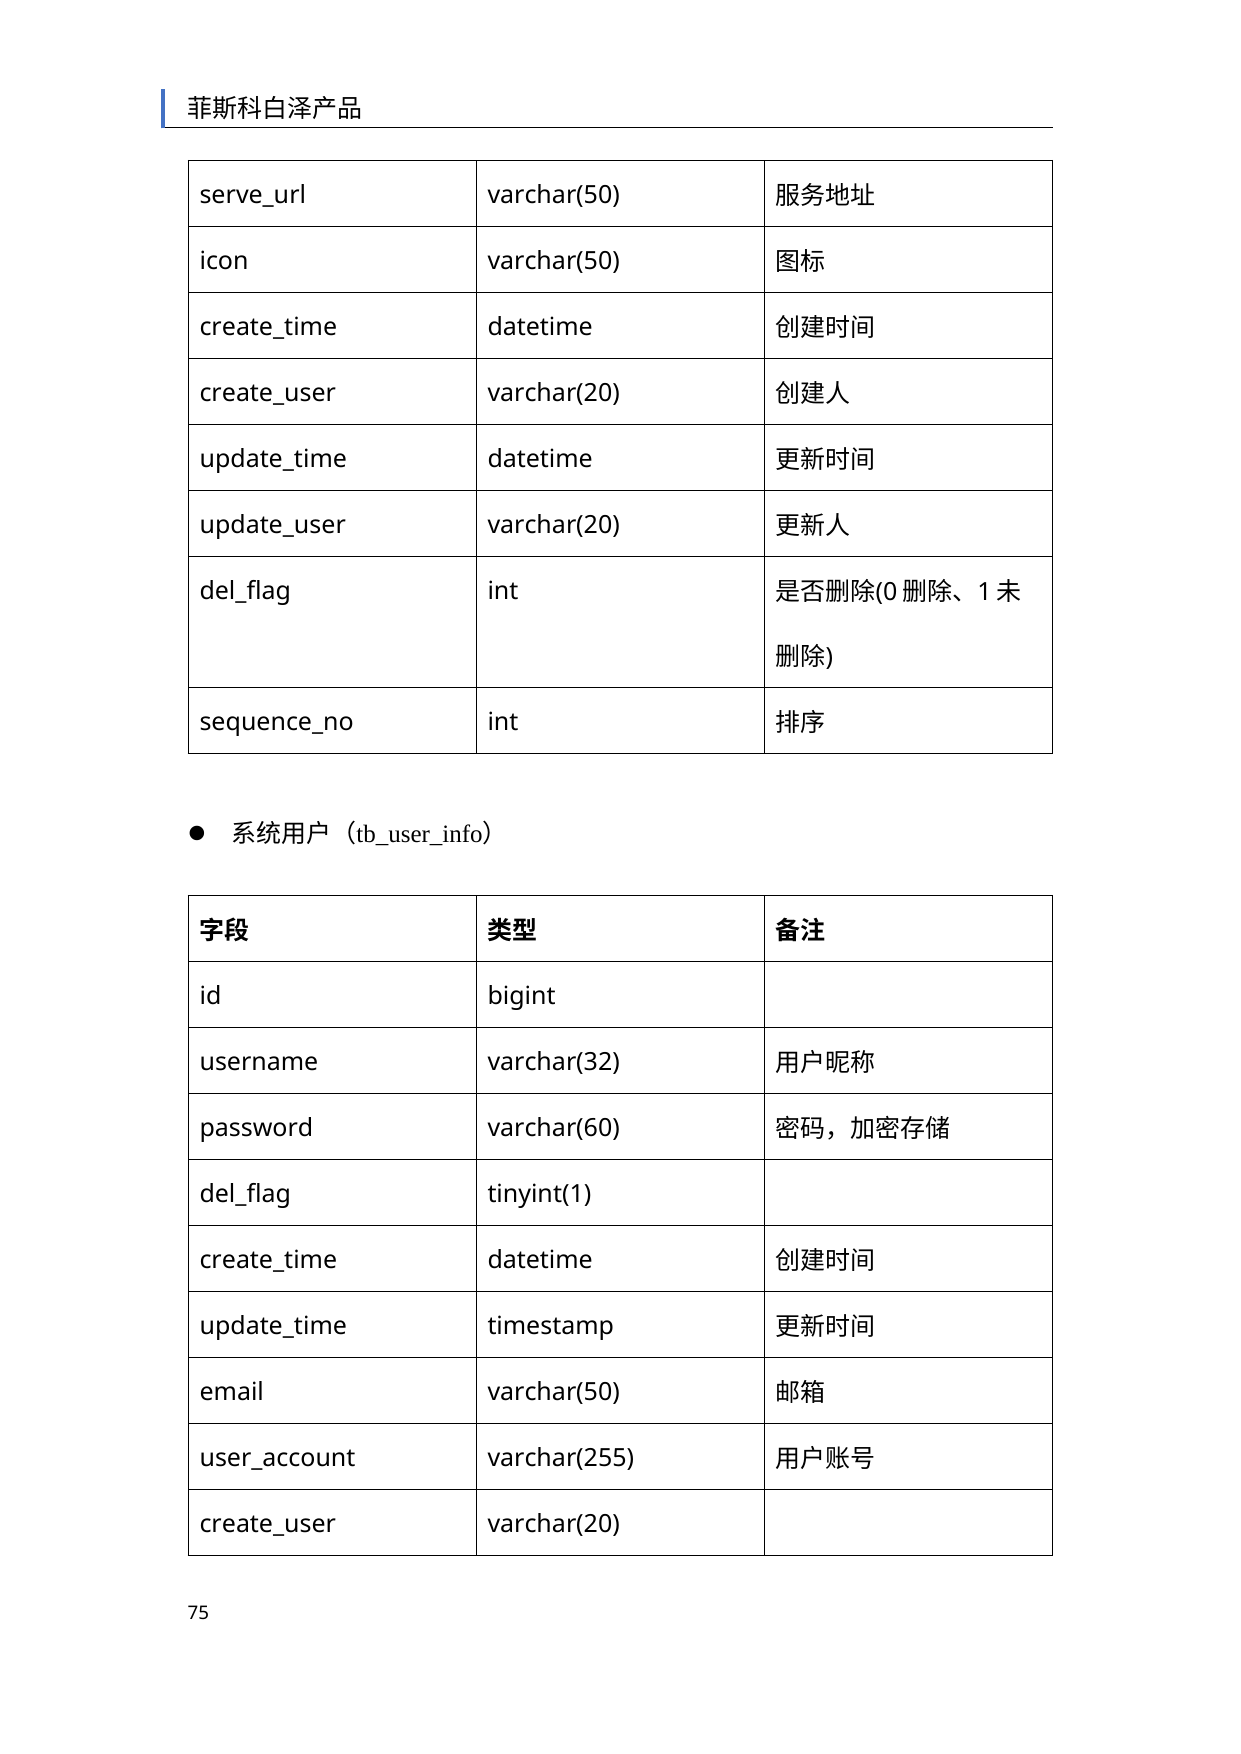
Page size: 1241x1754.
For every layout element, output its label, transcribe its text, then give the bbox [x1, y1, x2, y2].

table_cell tinyint(1) [477, 1160, 764, 1225]
table_cell varchar(50) [477, 1358, 764, 1423]
table_cell 创建时间 [765, 293, 1052, 358]
table_cell 用户账号 [765, 1424, 1052, 1489]
table_cell del_flag [189, 557, 476, 687]
table_cell [765, 962, 1052, 1027]
table_cell email [189, 1358, 476, 1423]
table_cell 是否删除(0删除、1未删除) [765, 557, 1052, 687]
table_cell password [189, 1094, 476, 1159]
table_cell timestamp [477, 1292, 764, 1357]
table_cell datetime [477, 293, 764, 358]
table_cell icon [189, 227, 476, 292]
table_cell varchar(20) [477, 359, 764, 424]
table_cell 图标 [765, 227, 1052, 292]
table_cell [765, 1160, 1052, 1225]
table_cell serve_url [189, 161, 476, 226]
table_cell 排序 [765, 688, 1052, 753]
table_cell 创建时间 [765, 1226, 1052, 1291]
table_cell int [477, 688, 764, 753]
table_cell del_flag [189, 1160, 476, 1225]
table_cell int [477, 557, 764, 687]
table_cell varchar(60) [477, 1094, 764, 1159]
table_cell 更新时间 [765, 425, 1052, 490]
table_cell bigint [477, 962, 764, 1027]
table_cell 更新时间 [765, 1292, 1052, 1357]
table_cell 邮箱 [765, 1358, 1052, 1423]
table_cell varchar(32) [477, 1028, 764, 1093]
table_cell update_time [189, 425, 476, 490]
table_header 字段 [189, 896, 476, 961]
table_header 类型 [477, 896, 764, 961]
table_cell datetime [477, 1226, 764, 1291]
table_cell username [189, 1028, 476, 1093]
table_cell datetime [477, 425, 764, 490]
table_cell varchar(20) [477, 1490, 764, 1555]
table_cell id [189, 962, 476, 1027]
table_cell update_user [189, 491, 476, 556]
table_cell 用户昵称 [765, 1028, 1052, 1093]
table_cell varchar(255) [477, 1424, 764, 1489]
table_cell update_time [189, 1292, 476, 1357]
table_cell 创建人 [765, 359, 1052, 424]
table_cell create_user [189, 1490, 476, 1555]
table_cell 密码，加密存储 [765, 1094, 1052, 1159]
table_cell 服务地址 [765, 161, 1052, 226]
table_cell sequence_no [189, 688, 476, 753]
table_cell [765, 1490, 1052, 1555]
table_cell create_user [189, 359, 476, 424]
table_cell varchar(20) [477, 491, 764, 556]
table_header 备注 [765, 896, 1052, 961]
table_cell user_account [189, 1424, 476, 1489]
table_cell varchar(50) [477, 227, 764, 292]
table_cell varchar(50) [477, 161, 764, 226]
table_cell create_time [189, 293, 476, 358]
table_cell 更新人 [765, 491, 1052, 556]
table_cell create_time [189, 1226, 476, 1291]
list 系统用户（tb_user_info） [187, 799, 1053, 864]
